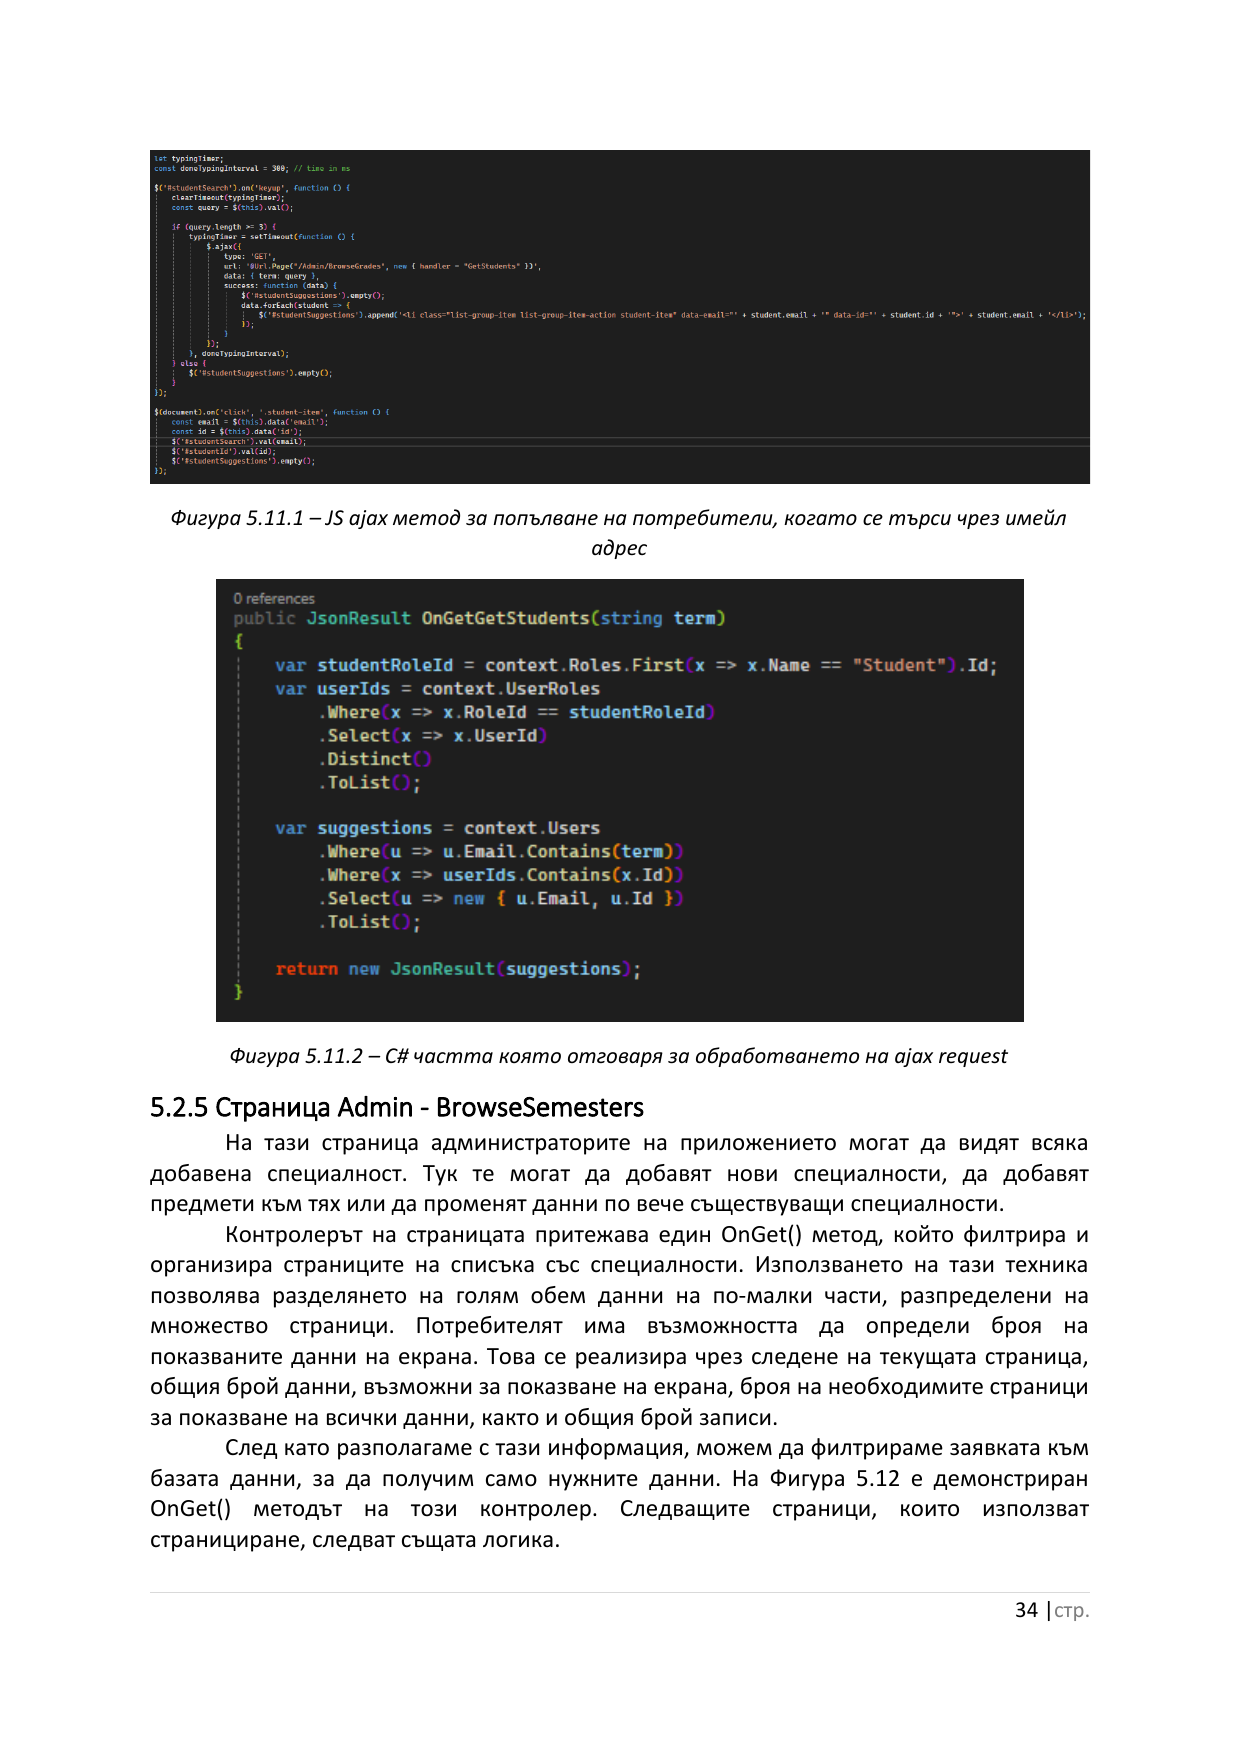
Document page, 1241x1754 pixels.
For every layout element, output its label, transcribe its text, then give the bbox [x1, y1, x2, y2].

picture [216, 579, 1024, 1022]
text След като разполагаме с тази информация, можем да филтрираме заявката към базата данни, за да получим само нужните данни. На Фигура 5.12 е демонстриран OnGet() методът на този контролер. Следващите страници, които използват странициране, следват същата логика. [150, 1431, 1090, 1553]
text Контролерът на страницата притежава един OnGet() метод, който филтрира и организира страниците на списъка със специалности. Използването на тази техника позволява разделянето на голям обем данни на по-малки части, разпределени на множество страници. Потребителят има възможността да определи броя на показваните данни на екрана. Това се реализира чрез следене на текущата страница, общия брой данни, възможни за показване на екрана, броя на необходимите страници за показване на всички данни, както и общия брой записи. [150, 1218, 1090, 1431]
text На тази страница администраторите на приложението могат да видят всяка добавена специалност. Тук те могат да добавят нови специалности, да добавят предмети към тях или да променят данни по вече съществуващи специалности. [150, 1126, 1090, 1218]
text Фигура 5.11.1 – JS ajax метод за попълване на потребители, когато се търси чрез имейл адрес [150, 503, 1090, 561]
picture [150, 150, 1091, 484]
text Фигура 5.11.2 – C# частта която отговаря за обработването на ajax request [150, 1041, 1090, 1069]
subtitle 5.2.5 Страница Admin - BrowseSemesters [150, 1088, 1090, 1123]
